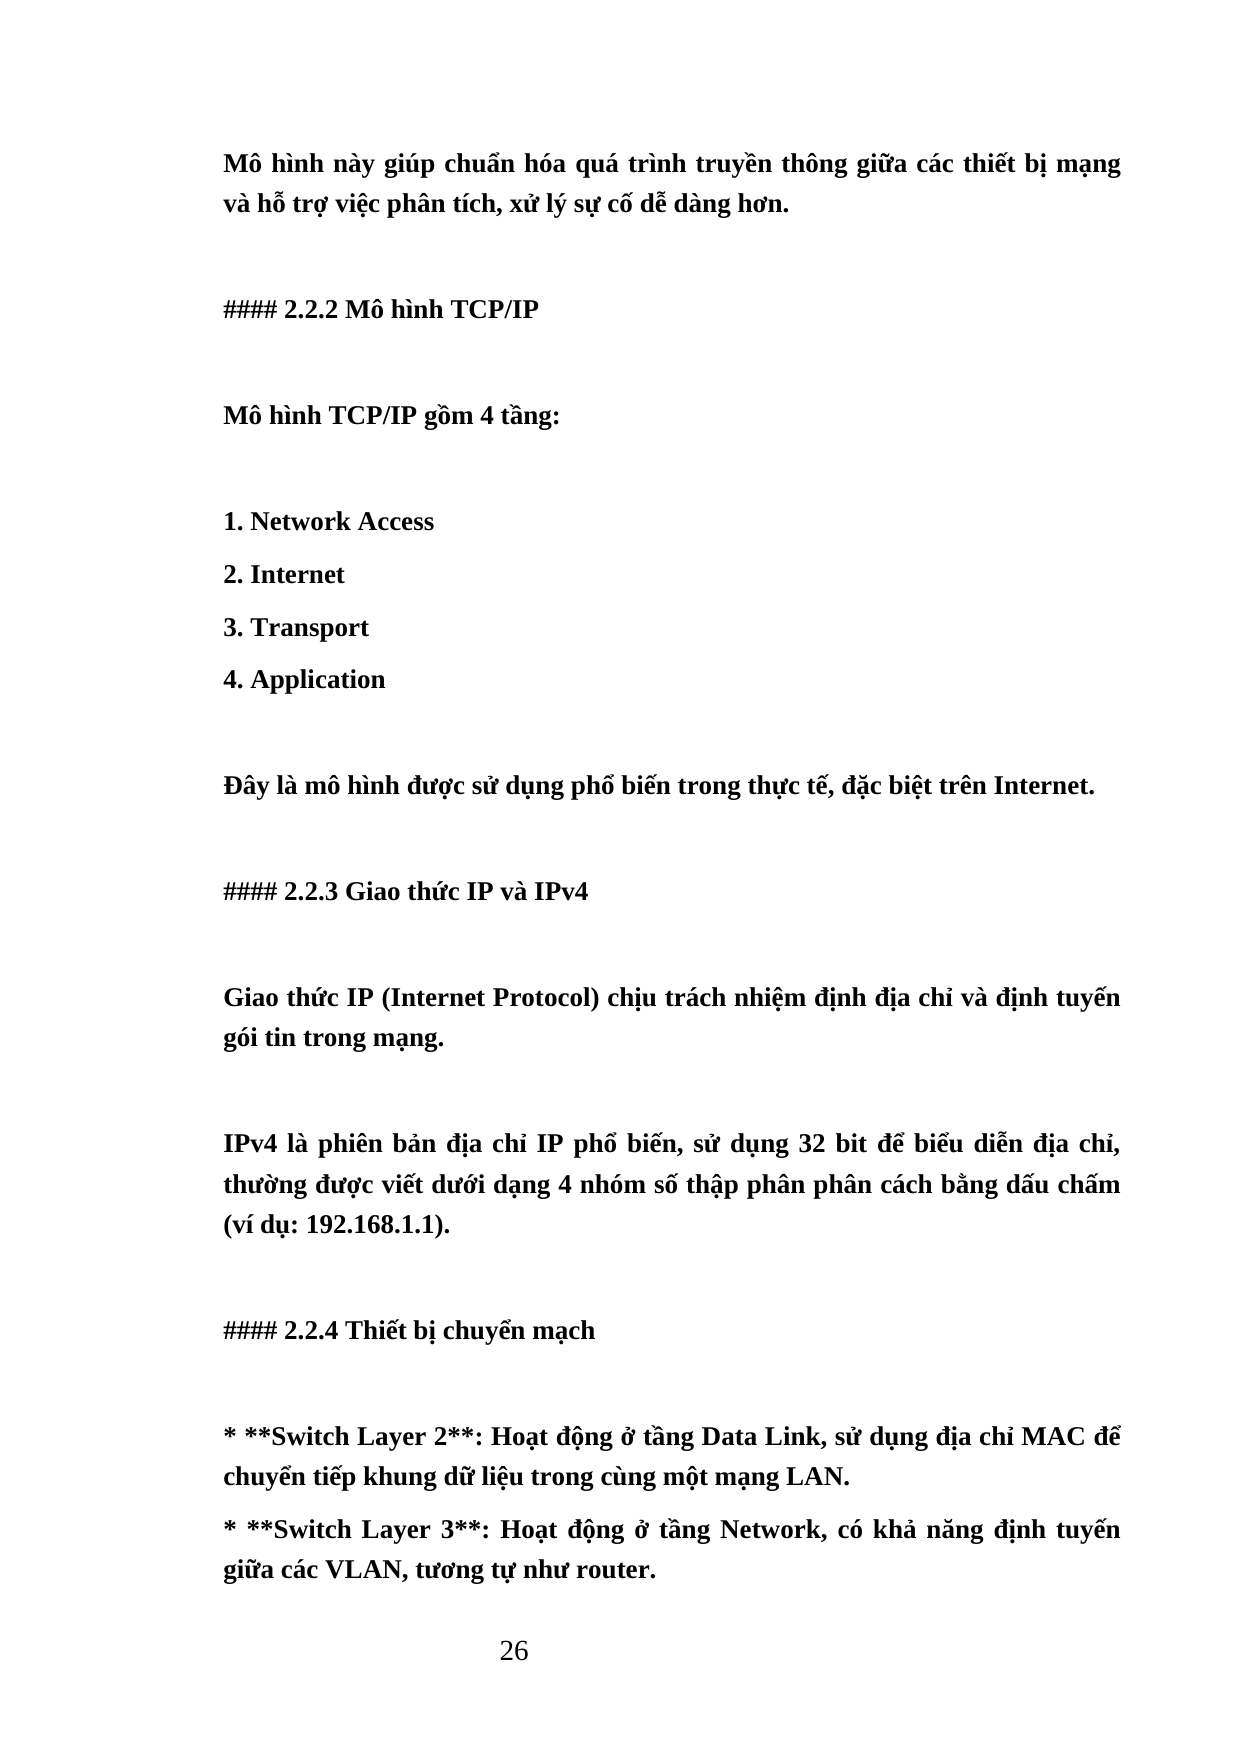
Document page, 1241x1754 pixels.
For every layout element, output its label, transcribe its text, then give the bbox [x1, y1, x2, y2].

text #### 2.2.2 Mô hình TCP/IP [223, 293, 1122, 324]
text * **Switch Layer 2**: Hoạt động ở tầng Data Link, sử dụng địa chỉ MAC để chuyển tiếp khung dữ liệu trong cùng một mạng LAN. [223, 1420, 1122, 1491]
text * **Switch Layer 3**: Hoạt động ở tầng Network, có khả năng định tuyến giữa các VLAN, tương tự như router. [223, 1513, 1122, 1585]
text 4. Application [223, 664, 1122, 695]
text 3. Transport [223, 611, 1122, 642]
text #### 2.2.4 Thiết bị chuyển mạch [223, 1314, 1122, 1345]
text Mô hình này giúp chuẩn hóa quá trình truyền thông giữa các thiết bị mạng và hỗ trợ việc phân tích, xử lý sự cố dễ dàng hơn. [223, 147, 1122, 218]
text #### 2.2.3 Giao thức IP và IPv4 [223, 875, 1122, 906]
text Đây là mô hình được sử dụng phổ biến trong thực tế, đặc biệt trên Internet. [223, 769, 1122, 801]
text 2. Internet [223, 558, 1122, 589]
text Giao thức IP (Internet Protocol) chịu trách nhiệm định địa chỉ và định tuyến gói tin trong mạng. [223, 981, 1122, 1053]
text 1. Network Access [223, 505, 1122, 536]
text IPv4 là phiên bản địa chỉ IP phổ biến, sử dụng 32 bit để biểu diễn địa chỉ, thường được viết dưới dạng 4 nhóm số thập phân phân cách bằng dấu chấm (ví dụ: 192.168.1.1). [223, 1127, 1122, 1239]
text Mô hình TCP/IP gồm 4 tầng: [223, 399, 1122, 430]
